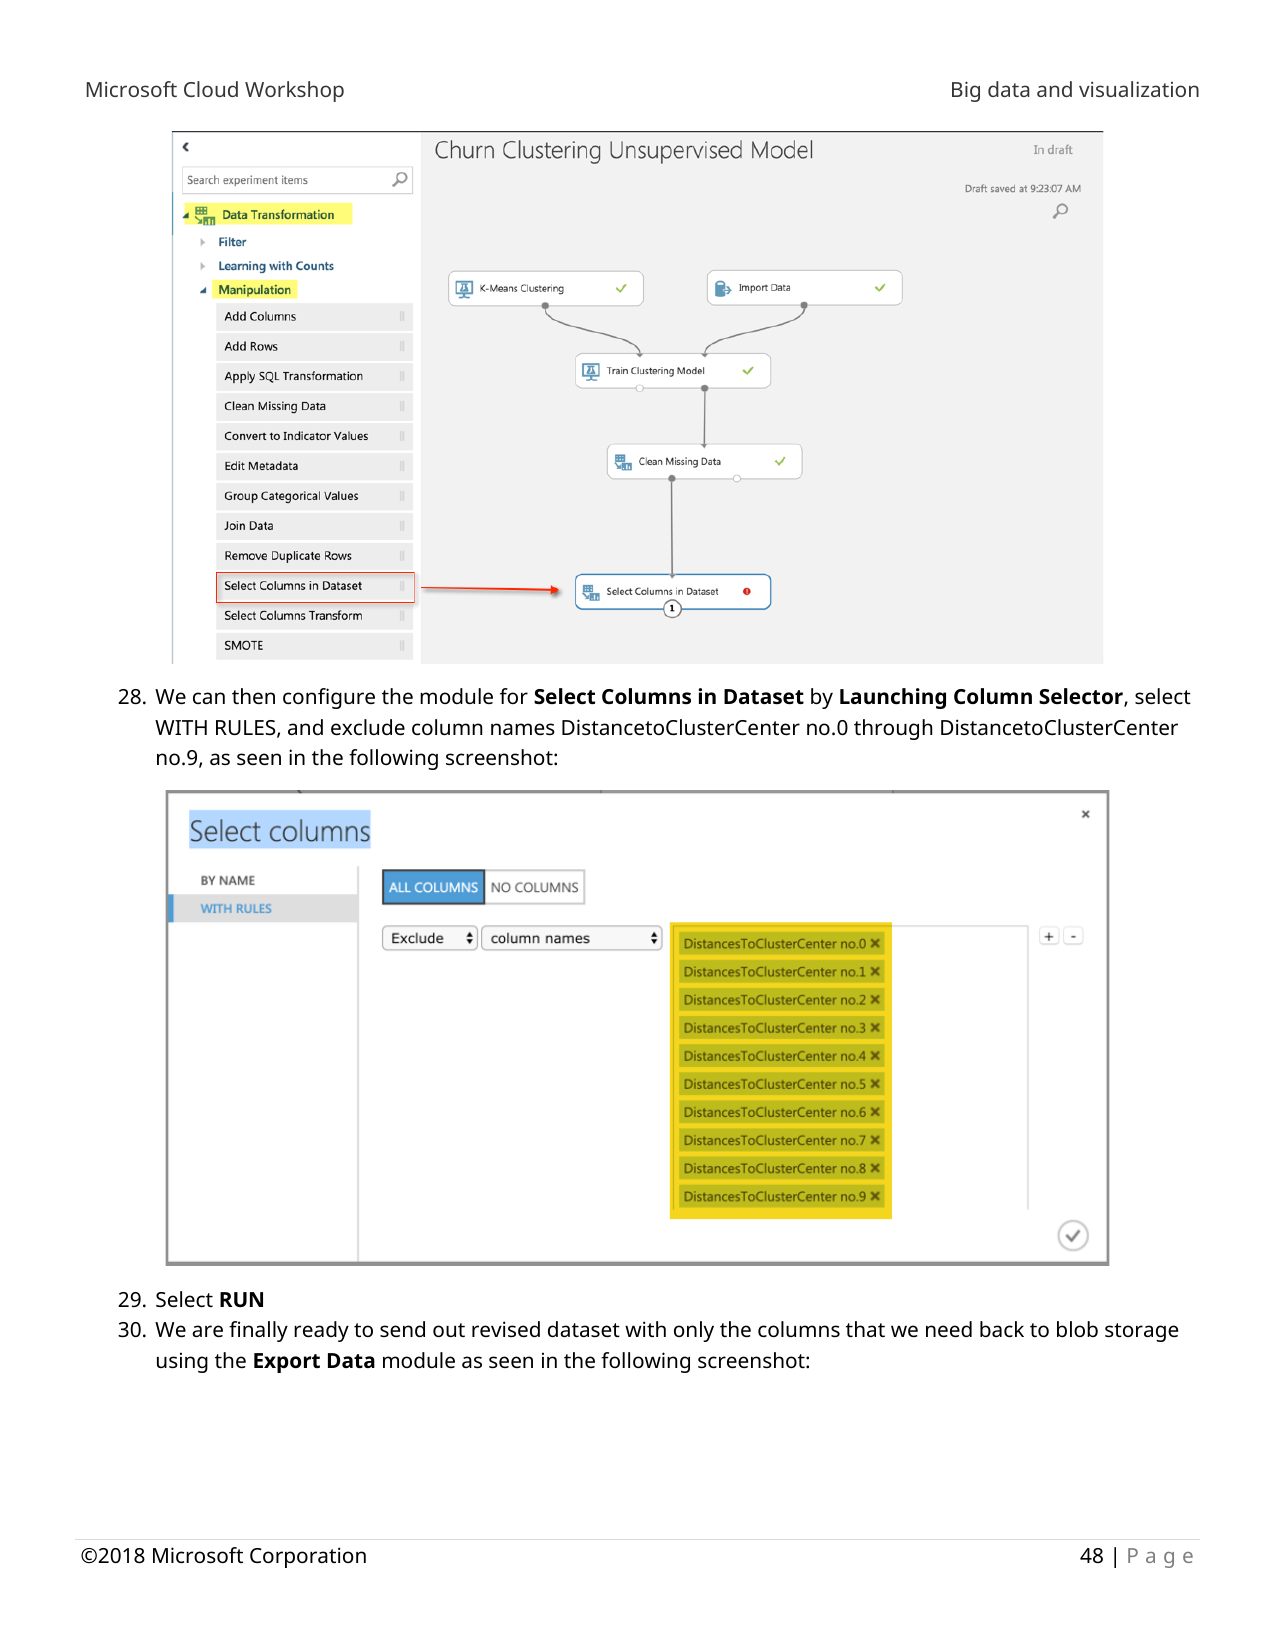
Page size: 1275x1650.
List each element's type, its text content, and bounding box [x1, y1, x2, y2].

picture [171, 131, 1104, 664]
list We can then configure the module for Select Columns in Dataset by Launching Column Selector, select WITH RULES, and exclude column names DistancetoClusterCenter no.0 through DistancetoClusterCenter no.9, as seen in the following screenshot: [118, 682, 1200, 772]
list We are finally ready to send out revised dataset with only the columns that we need back to blob storage using the Export Data module as seen in the following screenshot: [118, 1315, 1200, 1374]
picture [165, 790, 1110, 1266]
list Select RUN [118, 1285, 1200, 1313]
